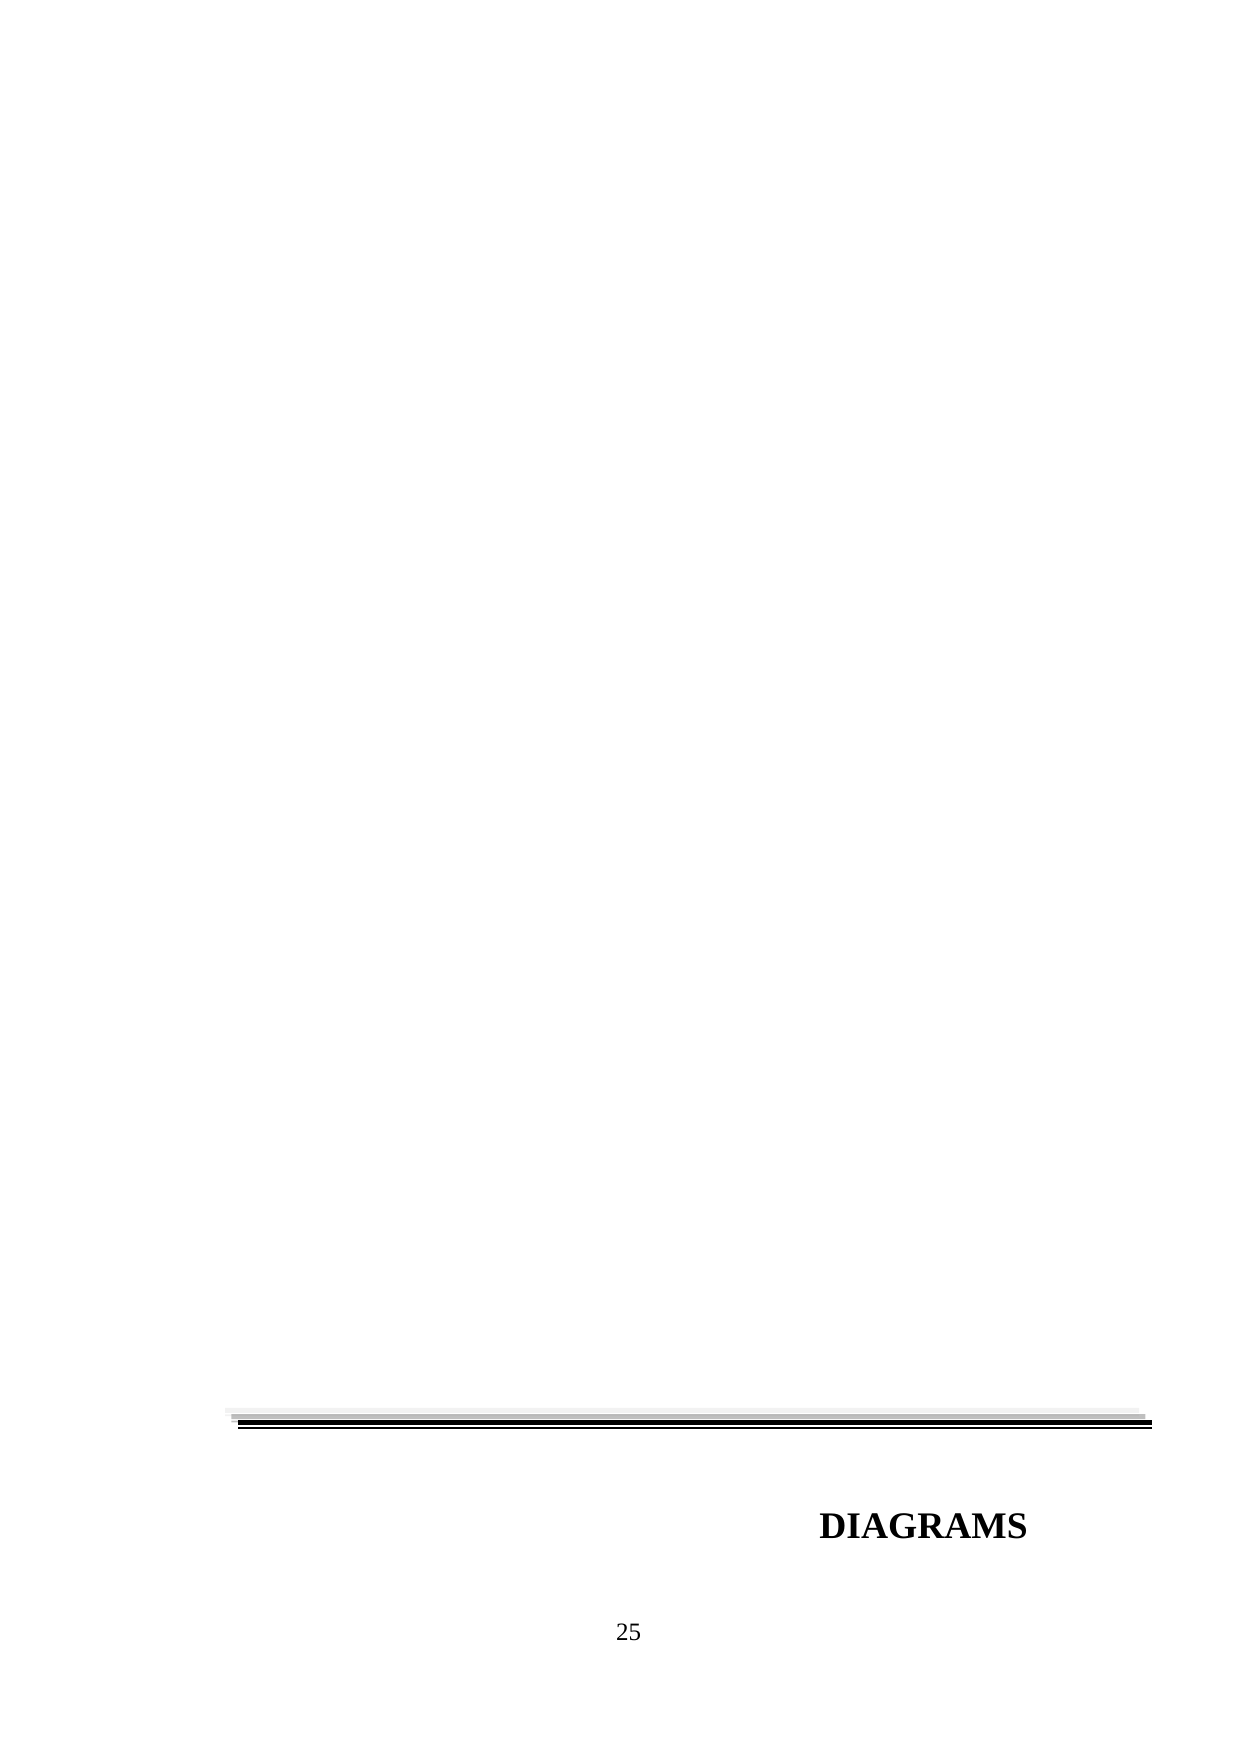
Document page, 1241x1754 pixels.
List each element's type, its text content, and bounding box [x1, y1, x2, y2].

subtitle DIAGRAMS [206, 1504, 1143, 1547]
